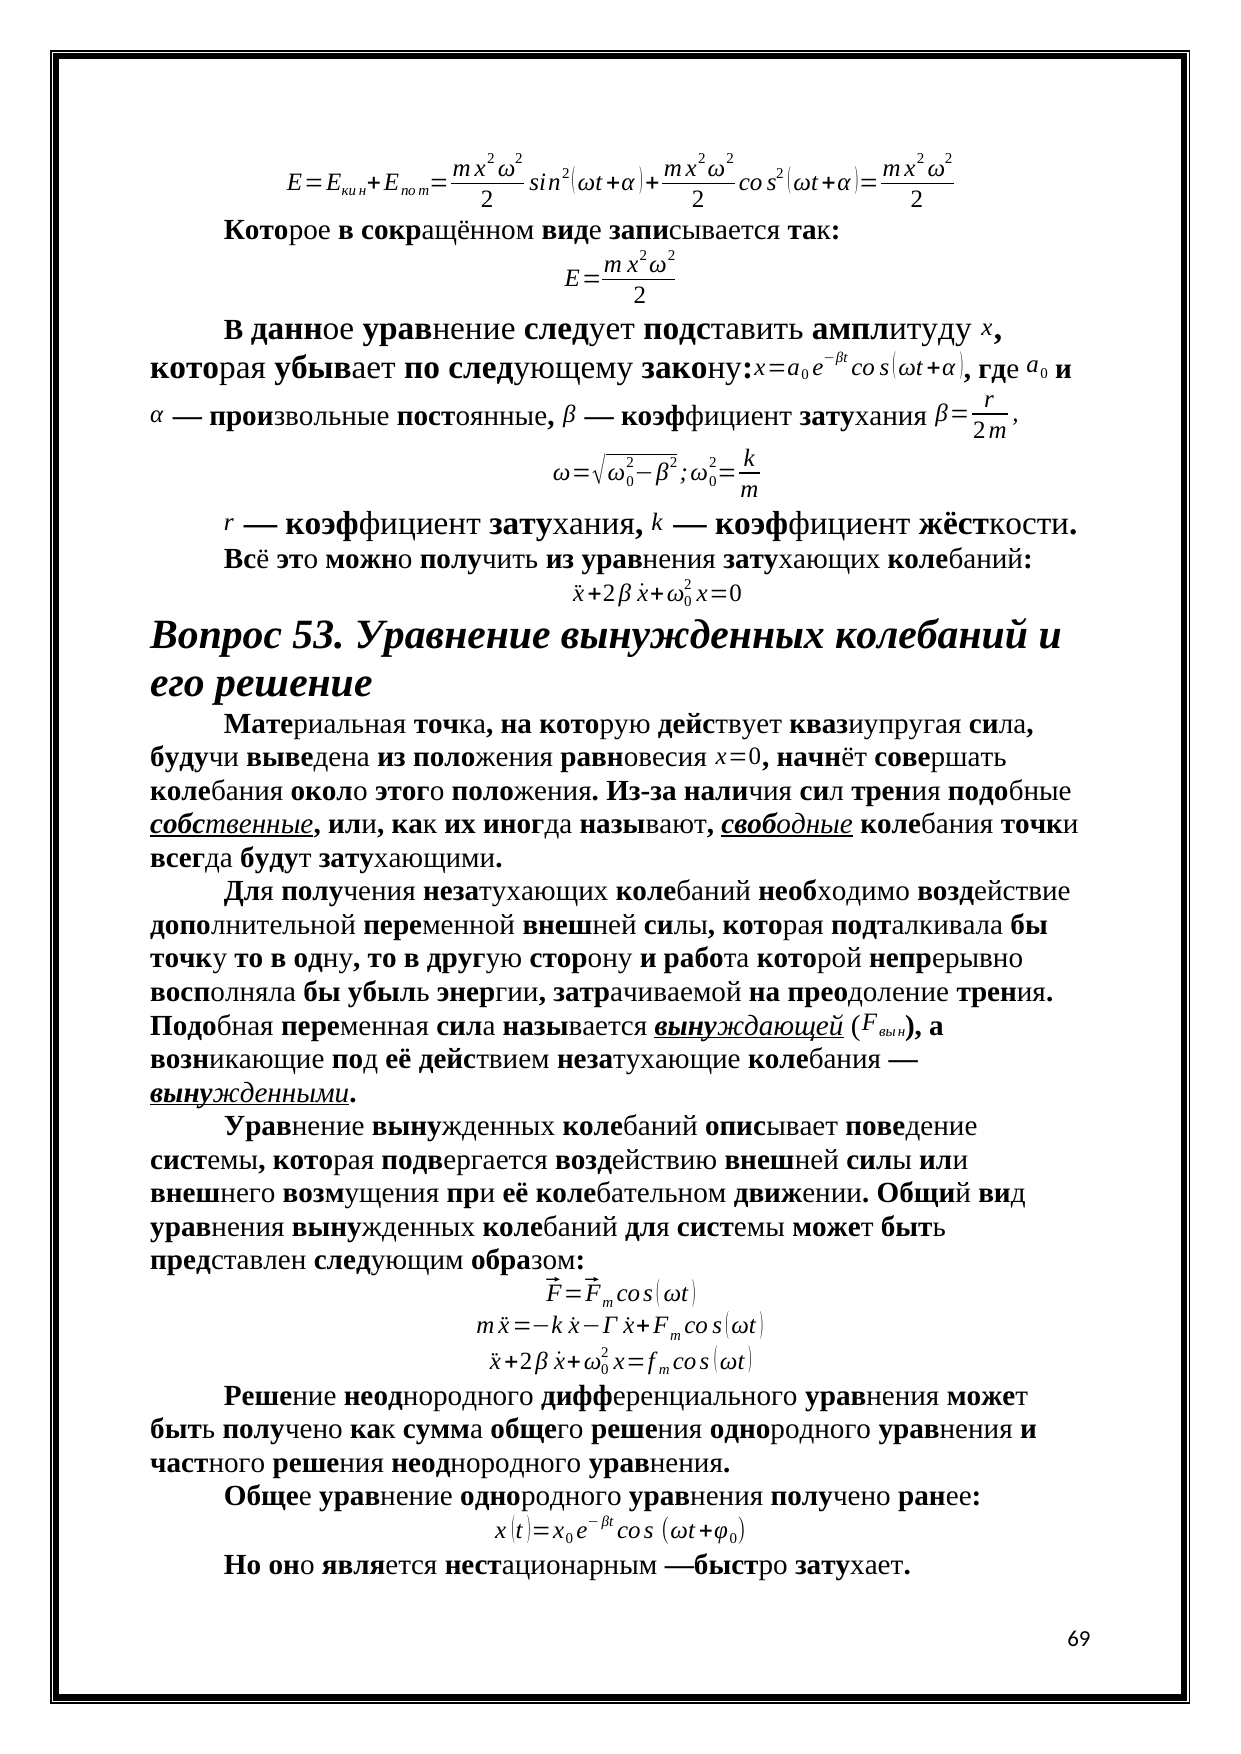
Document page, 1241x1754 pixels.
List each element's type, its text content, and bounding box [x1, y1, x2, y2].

text Но оно является нестационарным —быстро затухает. [150, 1547, 1090, 1581]
text Решение неоднородного дифференциального уравнения может быть получено как сумма общего решения однородного уравнения и частного решения неоднородного уравнения. [150, 1378, 1090, 1478]
text В данное уравнение следует подставить амплитуду , которая убывает по следующему закону:, где и — произвольные постоянные, — коэффициент затухания [150, 308, 1090, 444]
text Которое в сокращённом виде записывается так: [150, 212, 1090, 246]
text Уравнение вынужденных колебаний описывает поведение системы, которая подвергается воздействию внешней силы или внешнего возмущения при её колебательном движении. Общий вид уравнения вынужденных колебаний для системы может быть представлен следующим образом: [150, 1108, 1090, 1276]
text — коэффициент затухания, — коэффициент жёсткости. [150, 503, 1090, 541]
text Всё это можно получить из уравнения затухающих колебаний: [150, 541, 1090, 575]
text Материальная точка, на которую действует квазиупругая сила, будучи выведена из положения равновесия , начнёт совершать колебания около этого положения. Из-за наличия сил трения подобные собственные, или, как их иногда называют, свободные колебания точки всегда будут затухающими. [150, 706, 1090, 873]
text Общее уравнение однородного уравнения получено ранее: [150, 1478, 1090, 1512]
text Для получения незатухающих колебаний необходимо воздействие дополнительной переменной внешней силы, которая подталкивала бы точку то в одну, то в другую сторону и работа которой непрерывно восполняла бы убыль энергии, затрачиваемой на преодоление трения. Подобная переменная сила называется вынуждающей (), а возникающие под её действием незатухающие колебания — вынужденными. [150, 873, 1090, 1108]
text Вопрос 53. Уравнение вынужденных колебаний и его решение [150, 610, 1090, 706]
